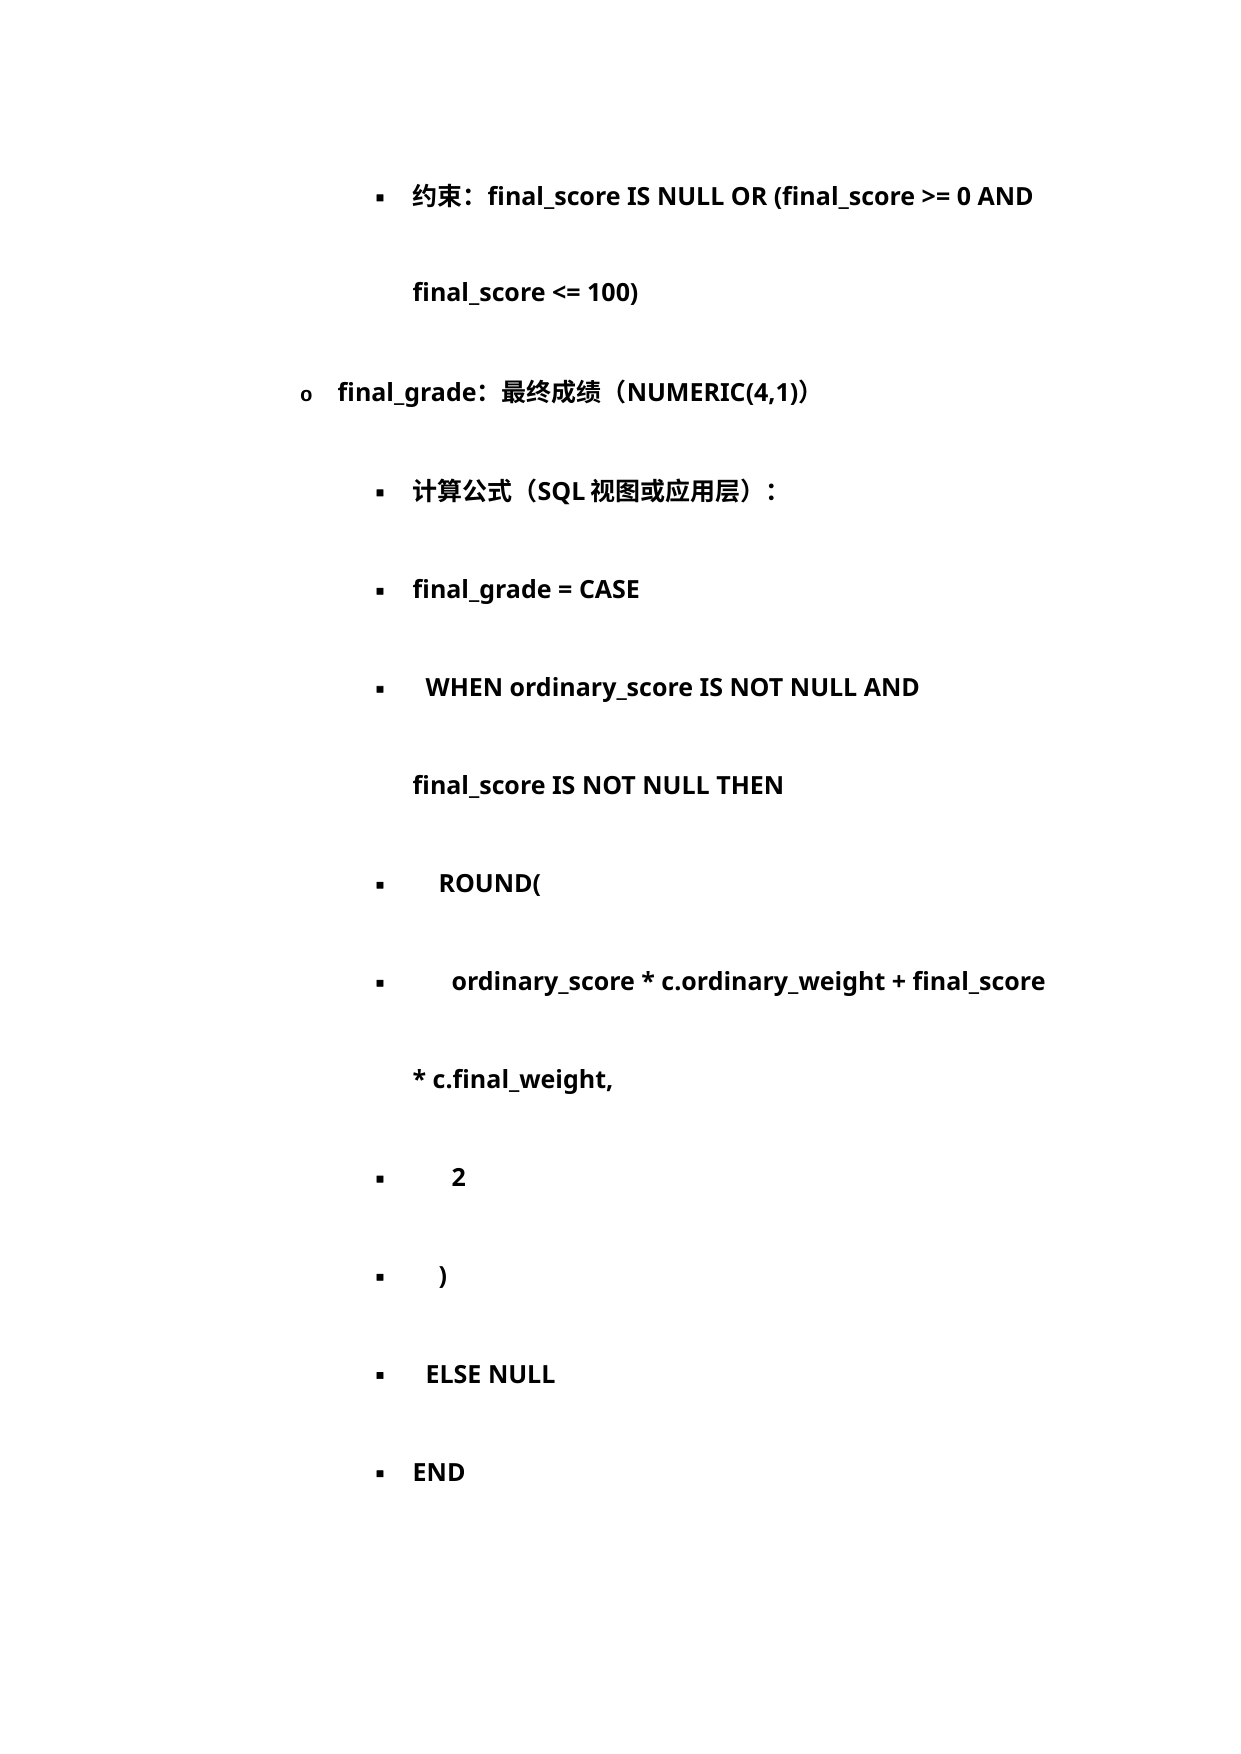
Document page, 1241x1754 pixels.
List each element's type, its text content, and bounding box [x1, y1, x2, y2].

list ) [375, 1243, 1053, 1308]
list END [375, 1439, 1053, 1504]
list final_grade = CASE [375, 556, 1053, 621]
list 计算公式（SQL视图或应用层）： [375, 457, 1053, 522]
list 2 [375, 1144, 1053, 1209]
list ROUND( [375, 850, 1053, 915]
list 约束：final_score IS NULL OR (final_score >= 0 AND final_score <= 100) [375, 162, 1053, 324]
list WHEN ordinary_score IS NOT NULL AND final_score IS NOT NULL THEN [375, 655, 1053, 817]
list final_grade：最终成绩（NUMERIC(4,1)） [300, 358, 1053, 423]
list ELSE NULL [375, 1341, 1053, 1406]
list ordinary_score * c.ordinary_weight + final_score * c.final_weight, [375, 949, 1053, 1111]
